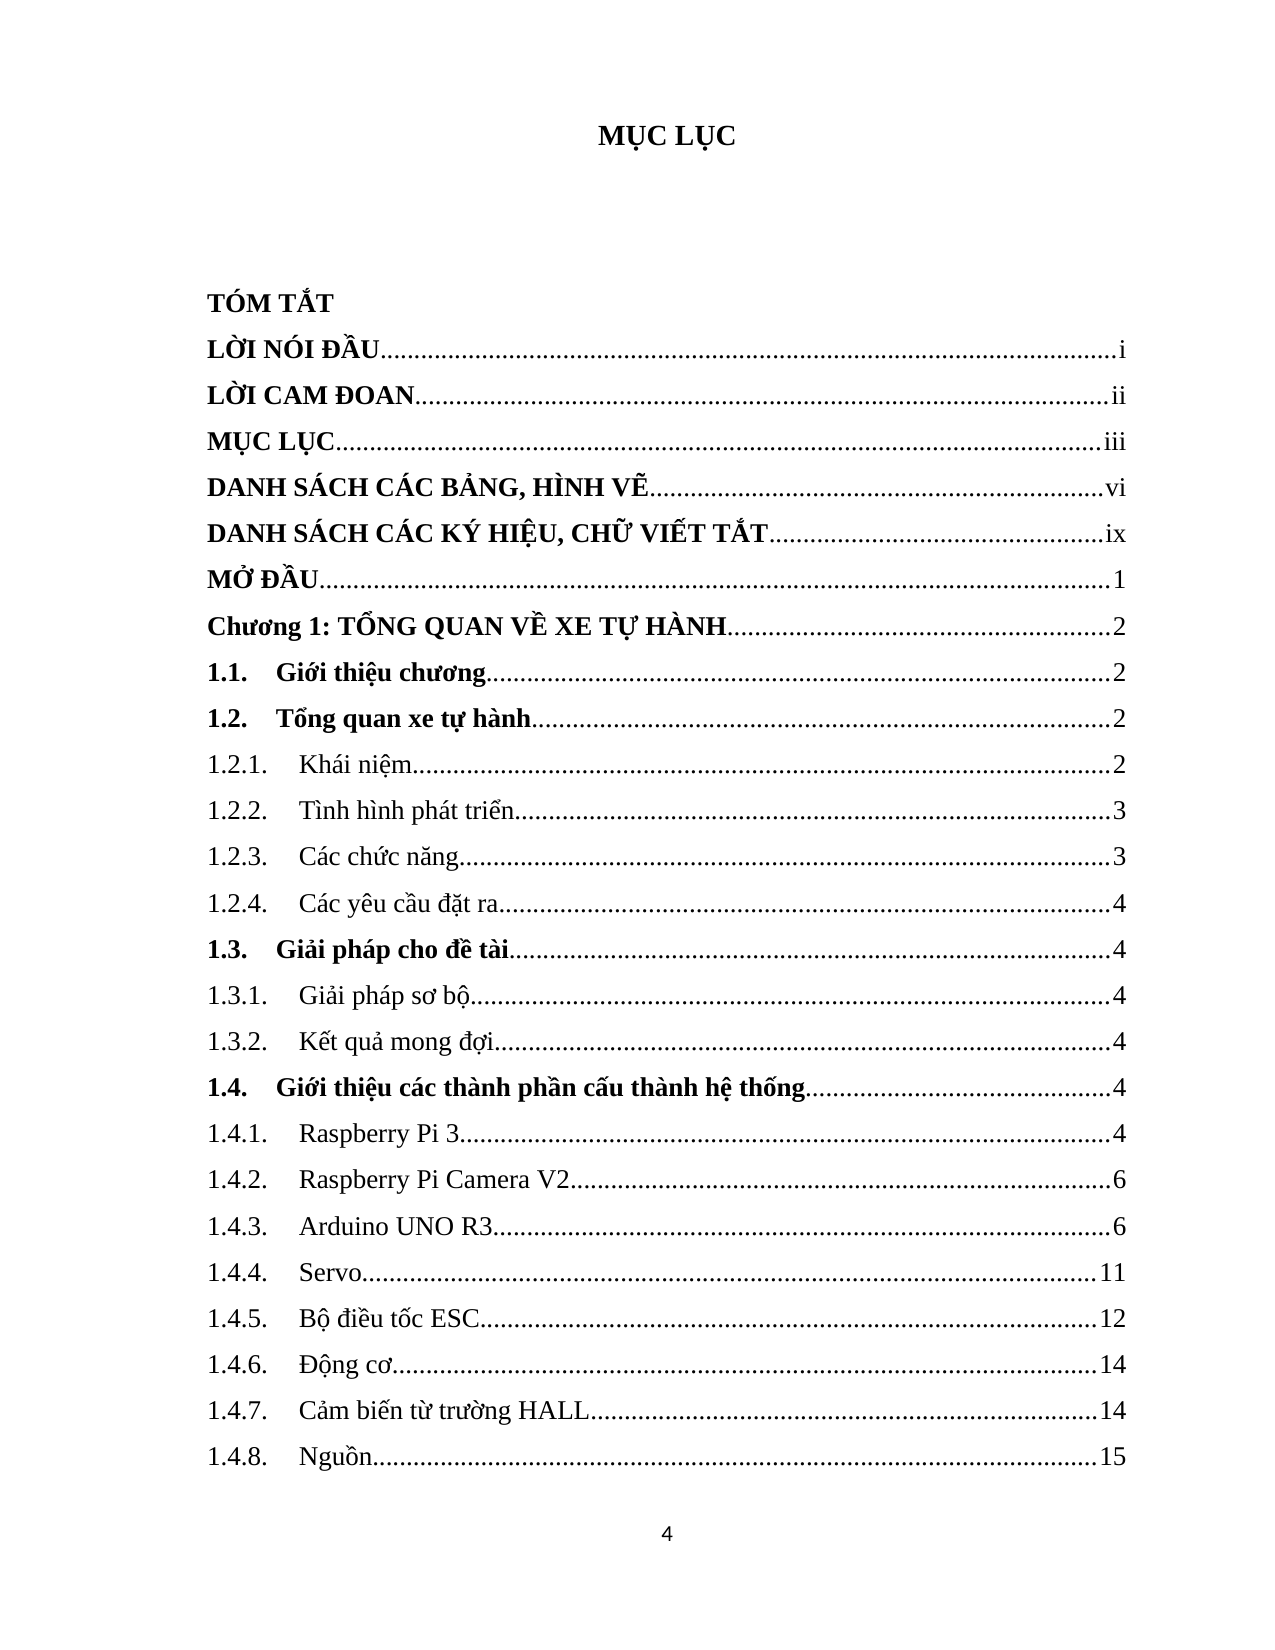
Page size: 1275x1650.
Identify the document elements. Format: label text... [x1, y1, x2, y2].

subtitle MỤC LỤC [207, 118, 1127, 152]
